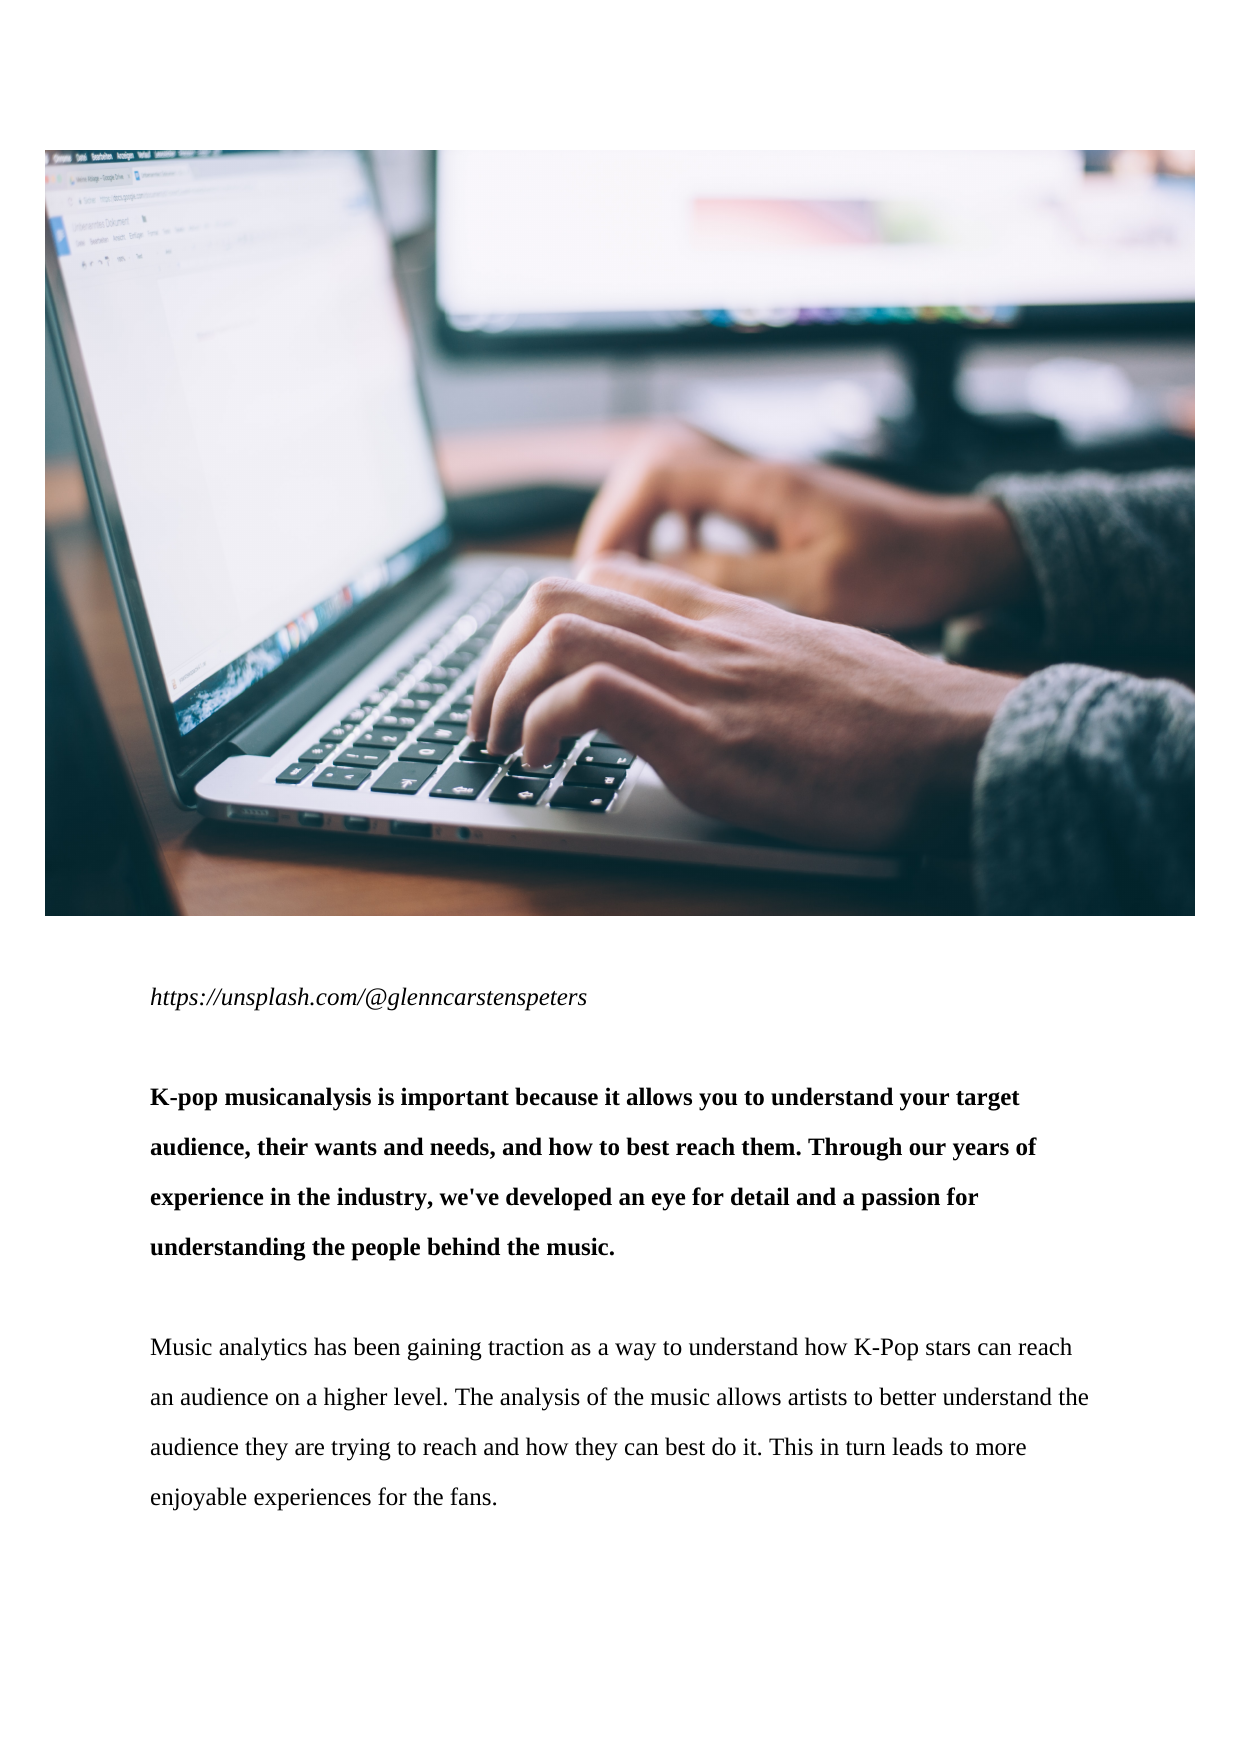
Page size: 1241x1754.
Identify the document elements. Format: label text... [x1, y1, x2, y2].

text Music analytics has been gaining traction as a way to understand how K-Pop stars can reach an audience on a higher level. The analysis of the music allows artists to better understand the audience they are trying to reach and how they can best do it. This in turn leads to more enjoyable experiences for the fans. [150, 1316, 1090, 1516]
text K-pop musicanalysis is important because it allows you to understand your target audience, their wants and needs, and how to best reach them. Through our years of experience in the industry, we've developed an eye for detail and a passion for understanding the people behind the music. [150, 1066, 1090, 1266]
text https://unsplash.com/@glenncarstenspeters [150, 966, 1090, 1016]
picture [45, 150, 1195, 916]
